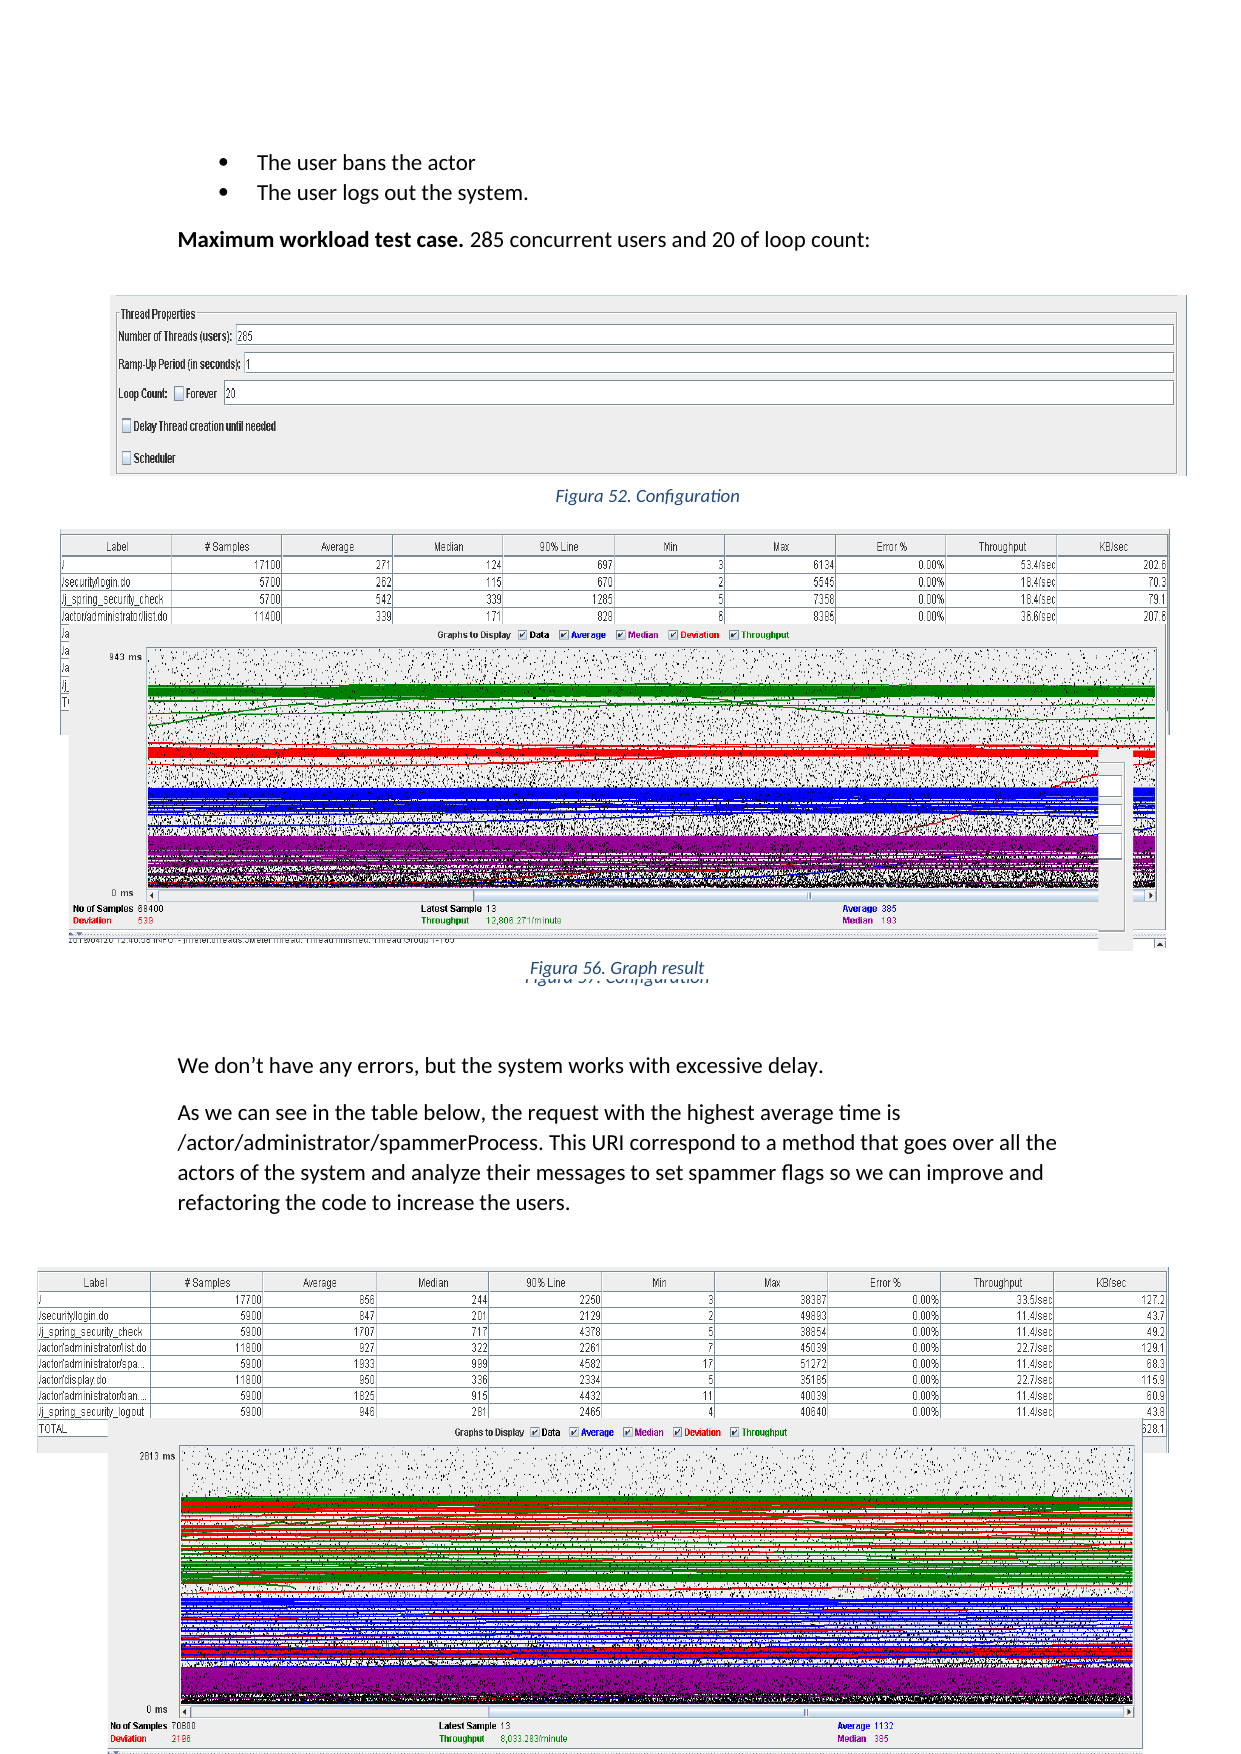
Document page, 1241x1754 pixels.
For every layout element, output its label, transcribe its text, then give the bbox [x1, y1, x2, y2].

text As we can see in the table below, the request with the highest average time is /actor/administrator/spammerProcess. This URI correspond to a method that goes over all the actors of the system and analyze their messages to set spammer flags so we can improve and refactoring the code to increase the users. [177, 1098, 1063, 1216]
list The user bans the actor [219, 148, 1063, 176]
text We don’t have any errors, but the system works with excessive delay. [177, 989, 1063, 1079]
picture [109, 295, 1188, 476]
list The user logs out the system. [219, 178, 1063, 206]
picture [37, 1267, 1170, 1754]
text Maximum workload test case. 285 concurrent users and 20 of loop count: [177, 225, 1063, 253]
picture [60, 529, 1171, 951]
